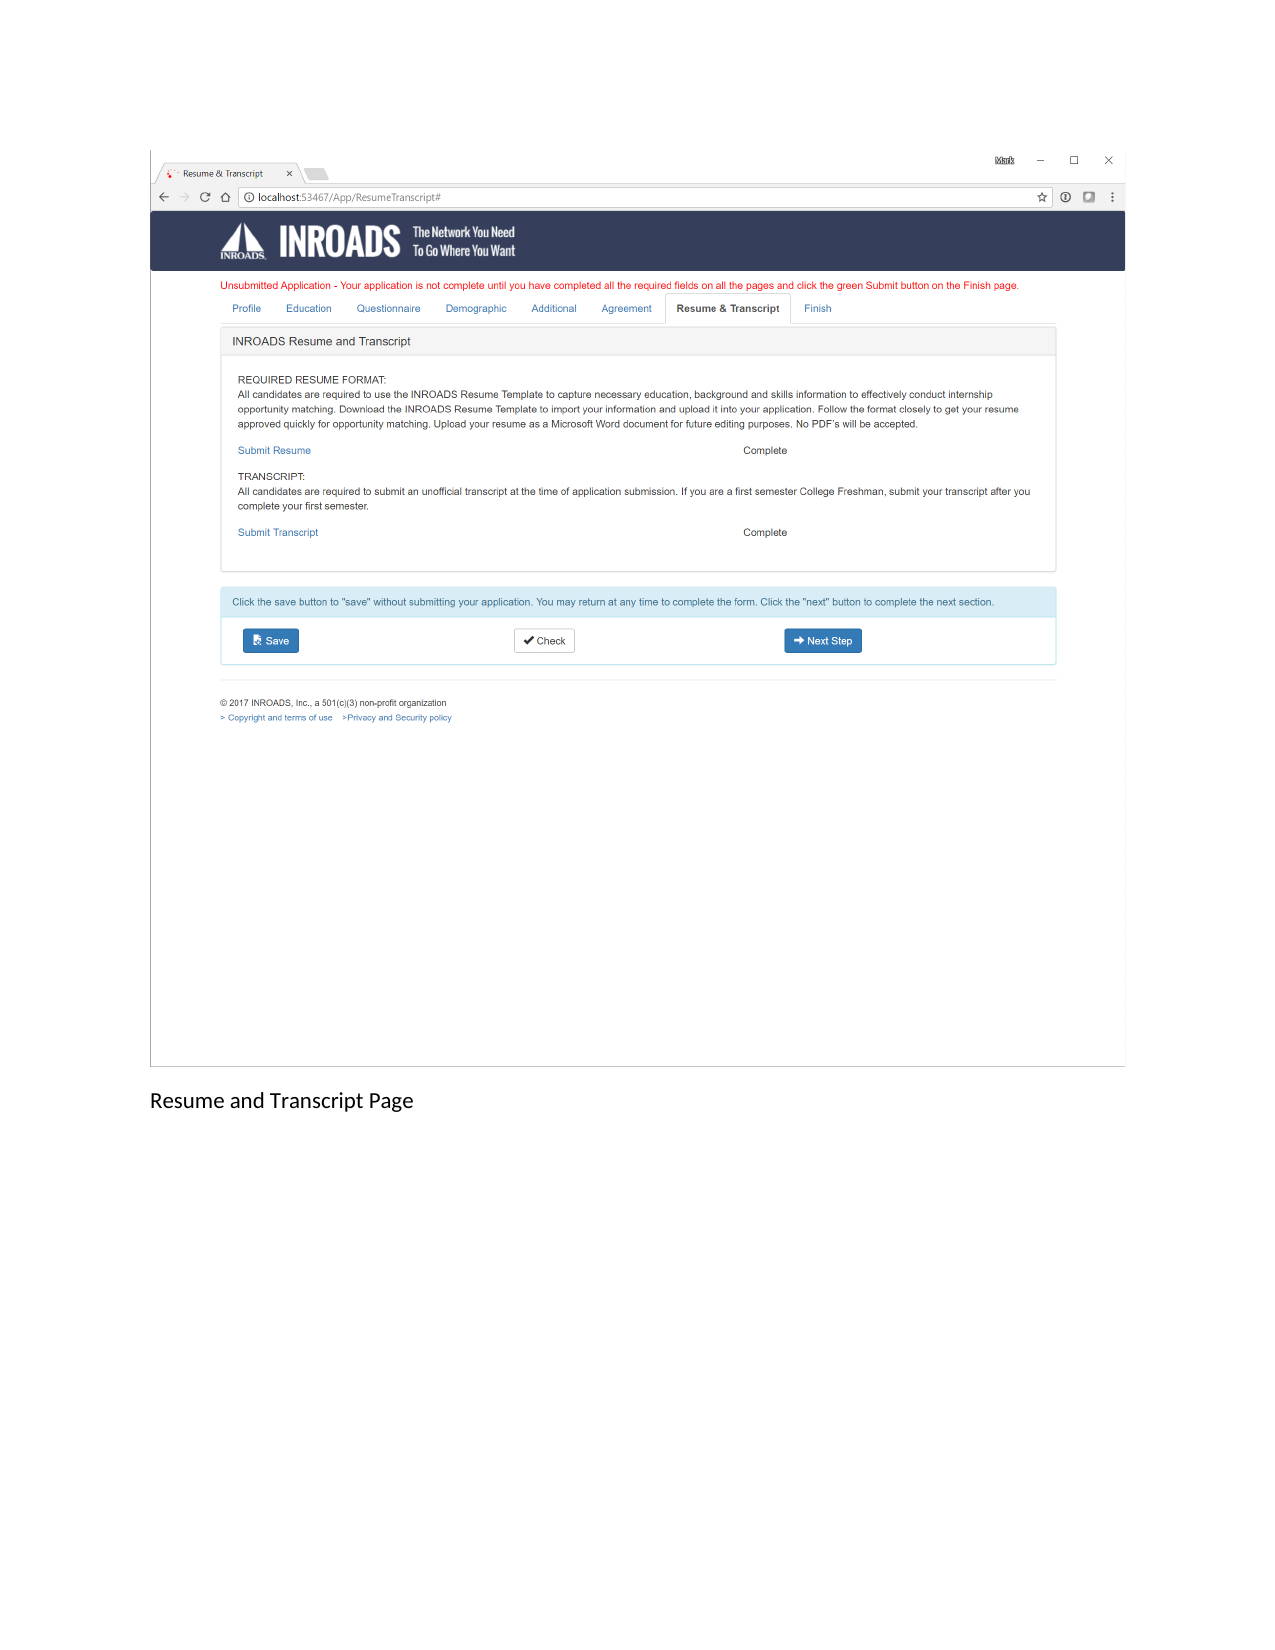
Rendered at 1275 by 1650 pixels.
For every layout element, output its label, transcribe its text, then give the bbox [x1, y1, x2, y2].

text Resume and Transcript Page [150, 1086, 1125, 1114]
picture [150, 150, 1125, 1067]
